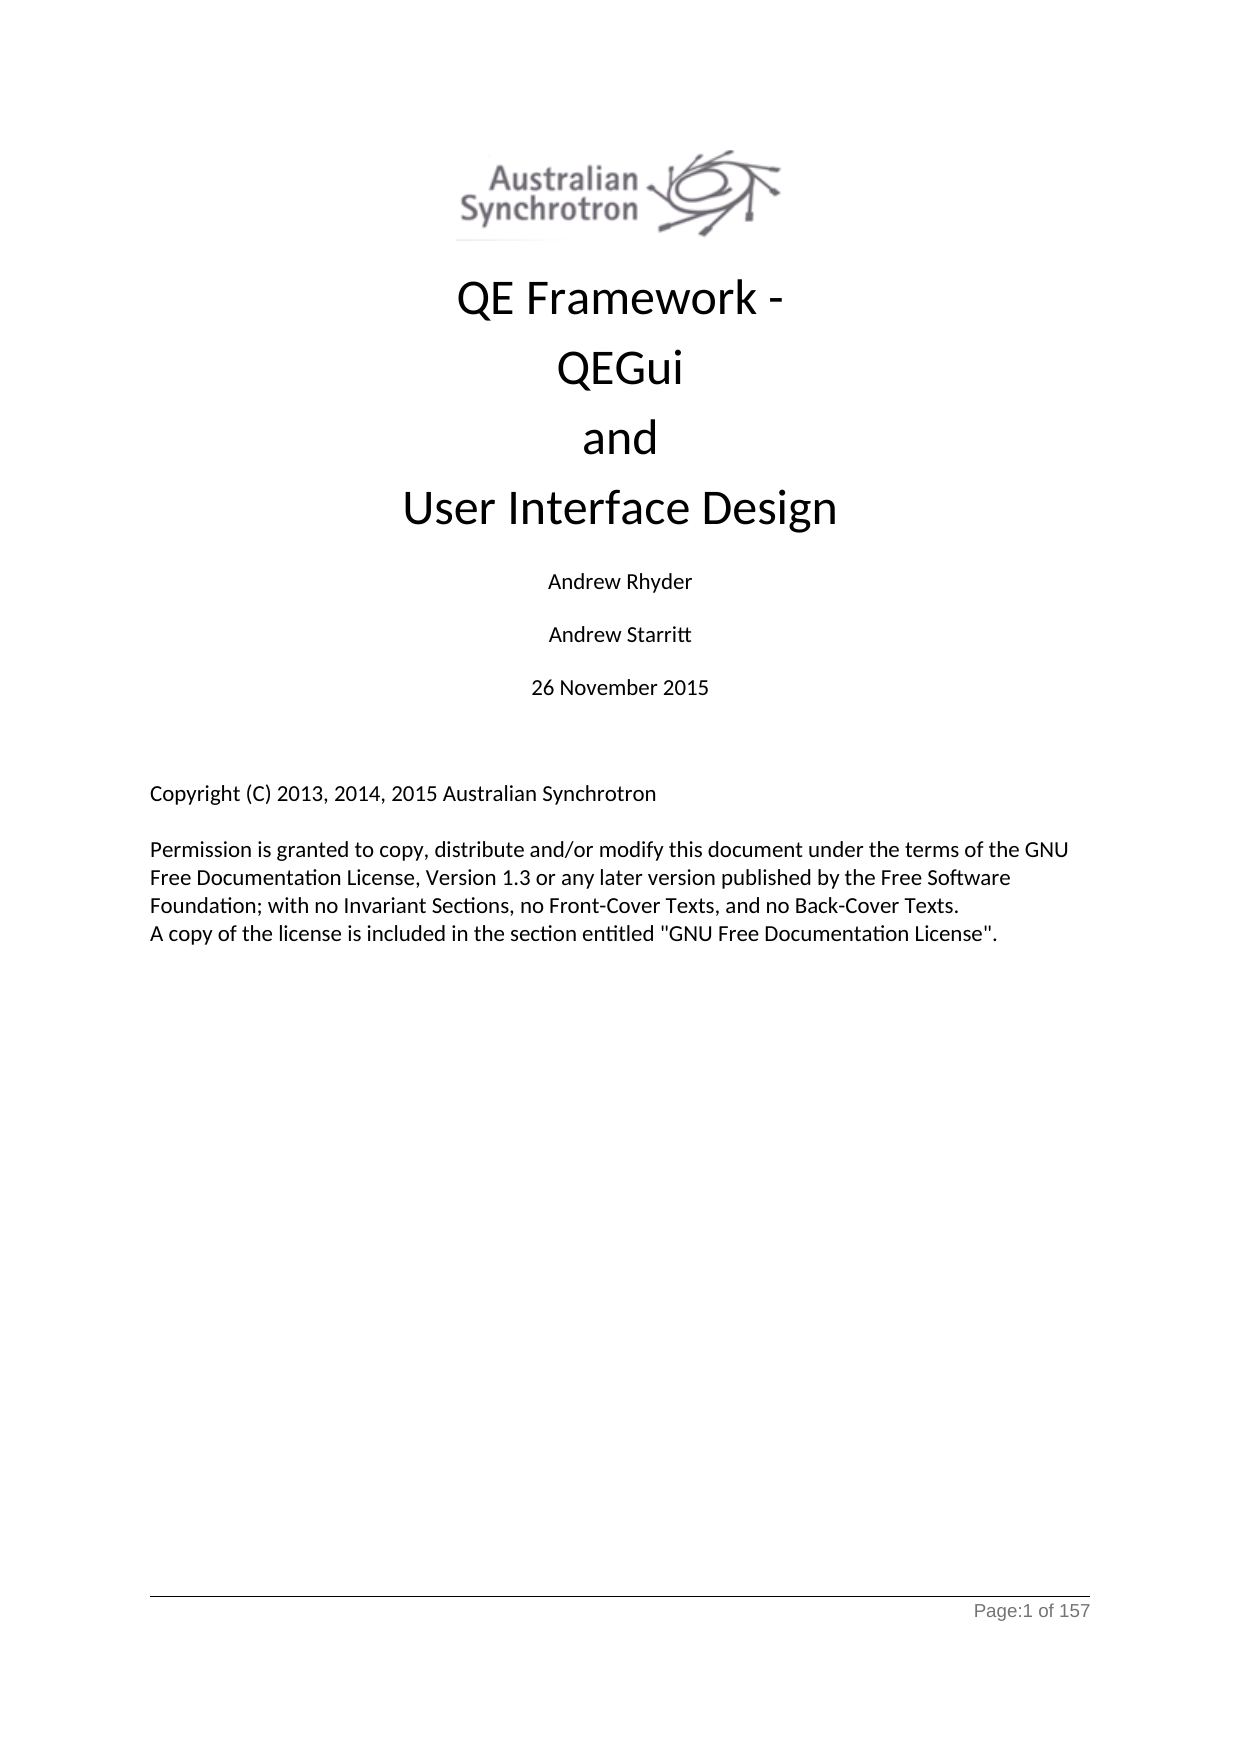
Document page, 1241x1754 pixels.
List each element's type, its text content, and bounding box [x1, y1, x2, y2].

text Permission is granted to copy, distribute and/or modify this document under the terms of the GNU Free Documentation License, Version 1.3 or any later version published by the Free Software Foundation; with no Invariant Sections, no Front-Cover Texts, and no Back-Cover Texts. A copy of the license is included in the section entitled "GNU Free Documentation License". [150, 835, 1090, 947]
text Copyright (C) 2013, 2014, 2015 Australian Synchrotron [150, 779, 1090, 835]
text 26 November 2015 [150, 673, 1090, 701]
picture [456, 150, 785, 241]
text Andrew Rhyder [150, 567, 1090, 595]
text QE Framework - QEGui and User Interface Design [150, 266, 1090, 537]
text Andrew Starritt [150, 620, 1090, 648]
